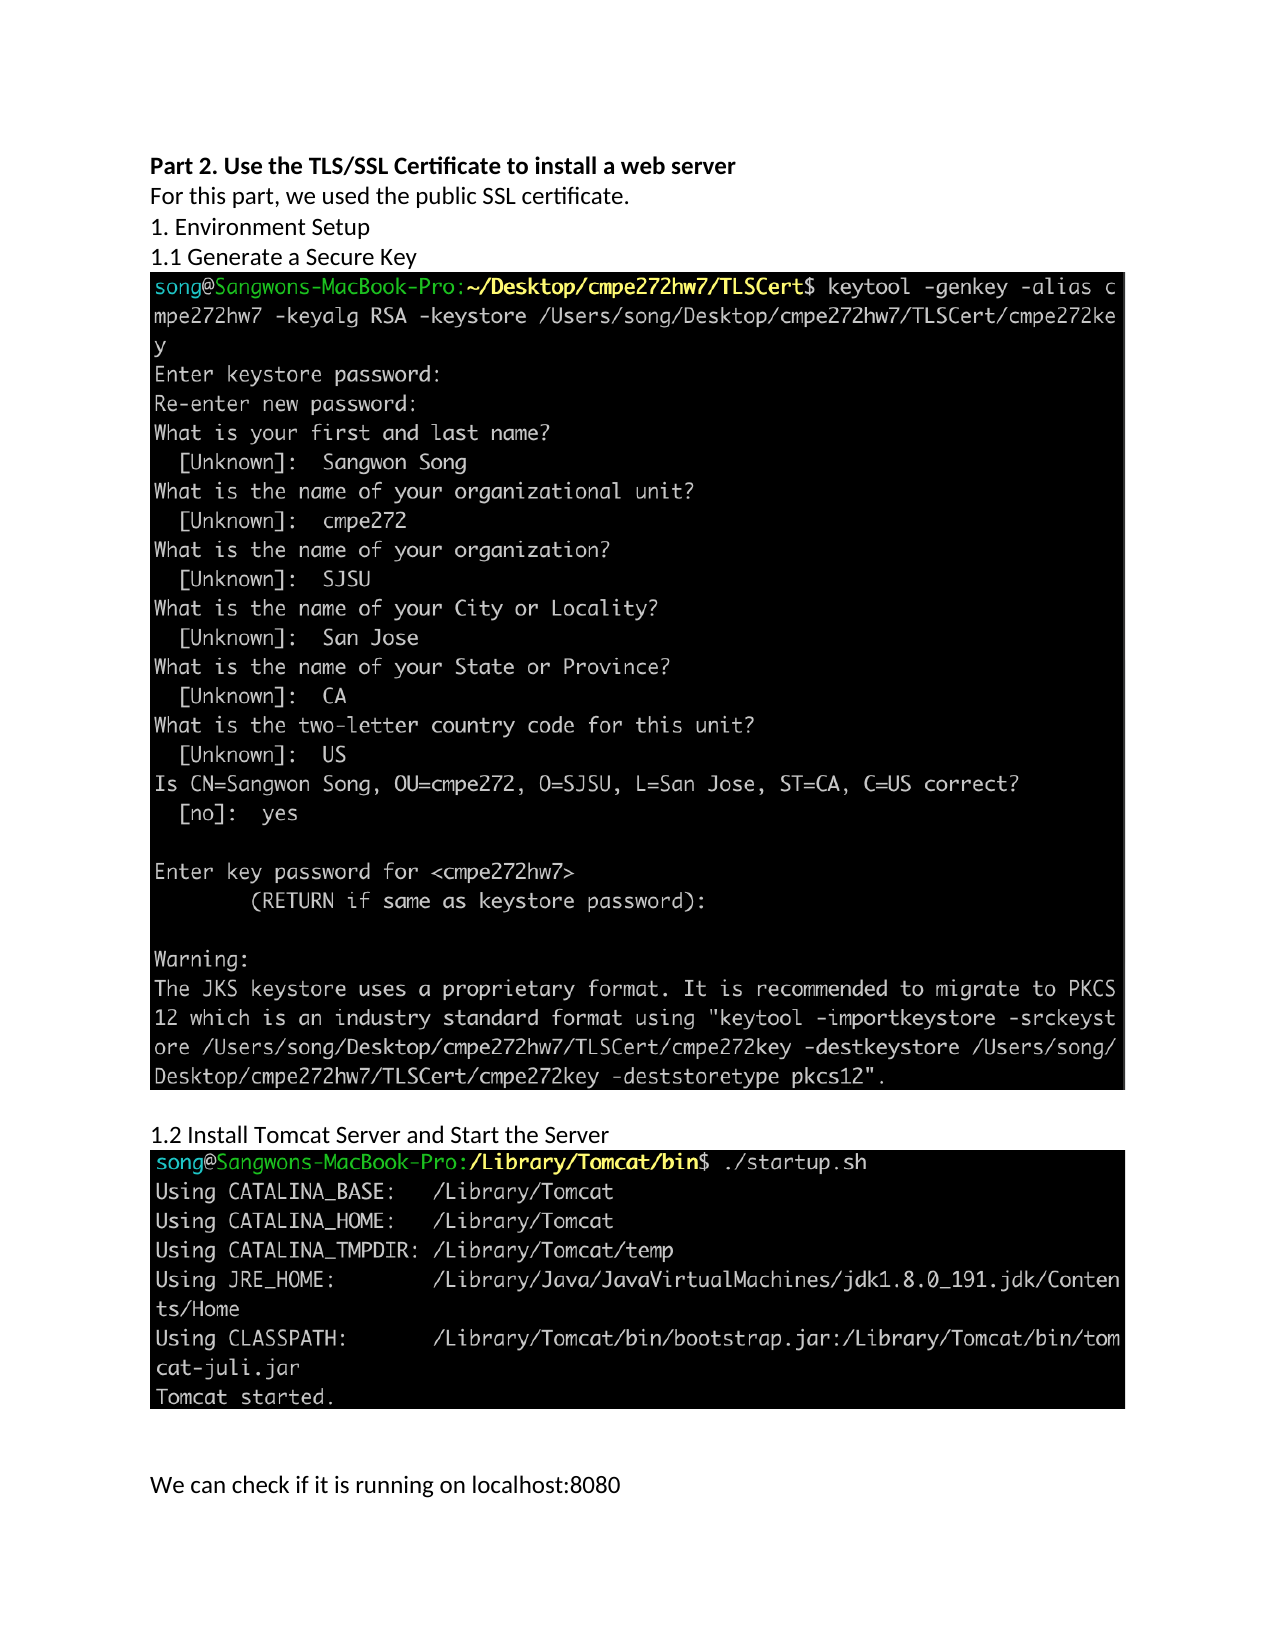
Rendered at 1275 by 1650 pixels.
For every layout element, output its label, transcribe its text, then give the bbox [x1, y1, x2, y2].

text 1. Environment Setup [150, 211, 1125, 242]
text Part 2. Use the TLS/SSL Certificate to install a web server [150, 150, 1125, 181]
text 1.1 Generate a Secure Key [150, 242, 1125, 272]
text For this part, we used the public SSL certificate. [150, 181, 1125, 211]
text 1.2 Install Tomcat Server and Start the Server [150, 1120, 1125, 1150]
picture [150, 272, 1125, 1090]
text We can check if it is running on localhost:8080 [150, 1469, 1125, 1500]
picture [150, 1150, 1125, 1409]
